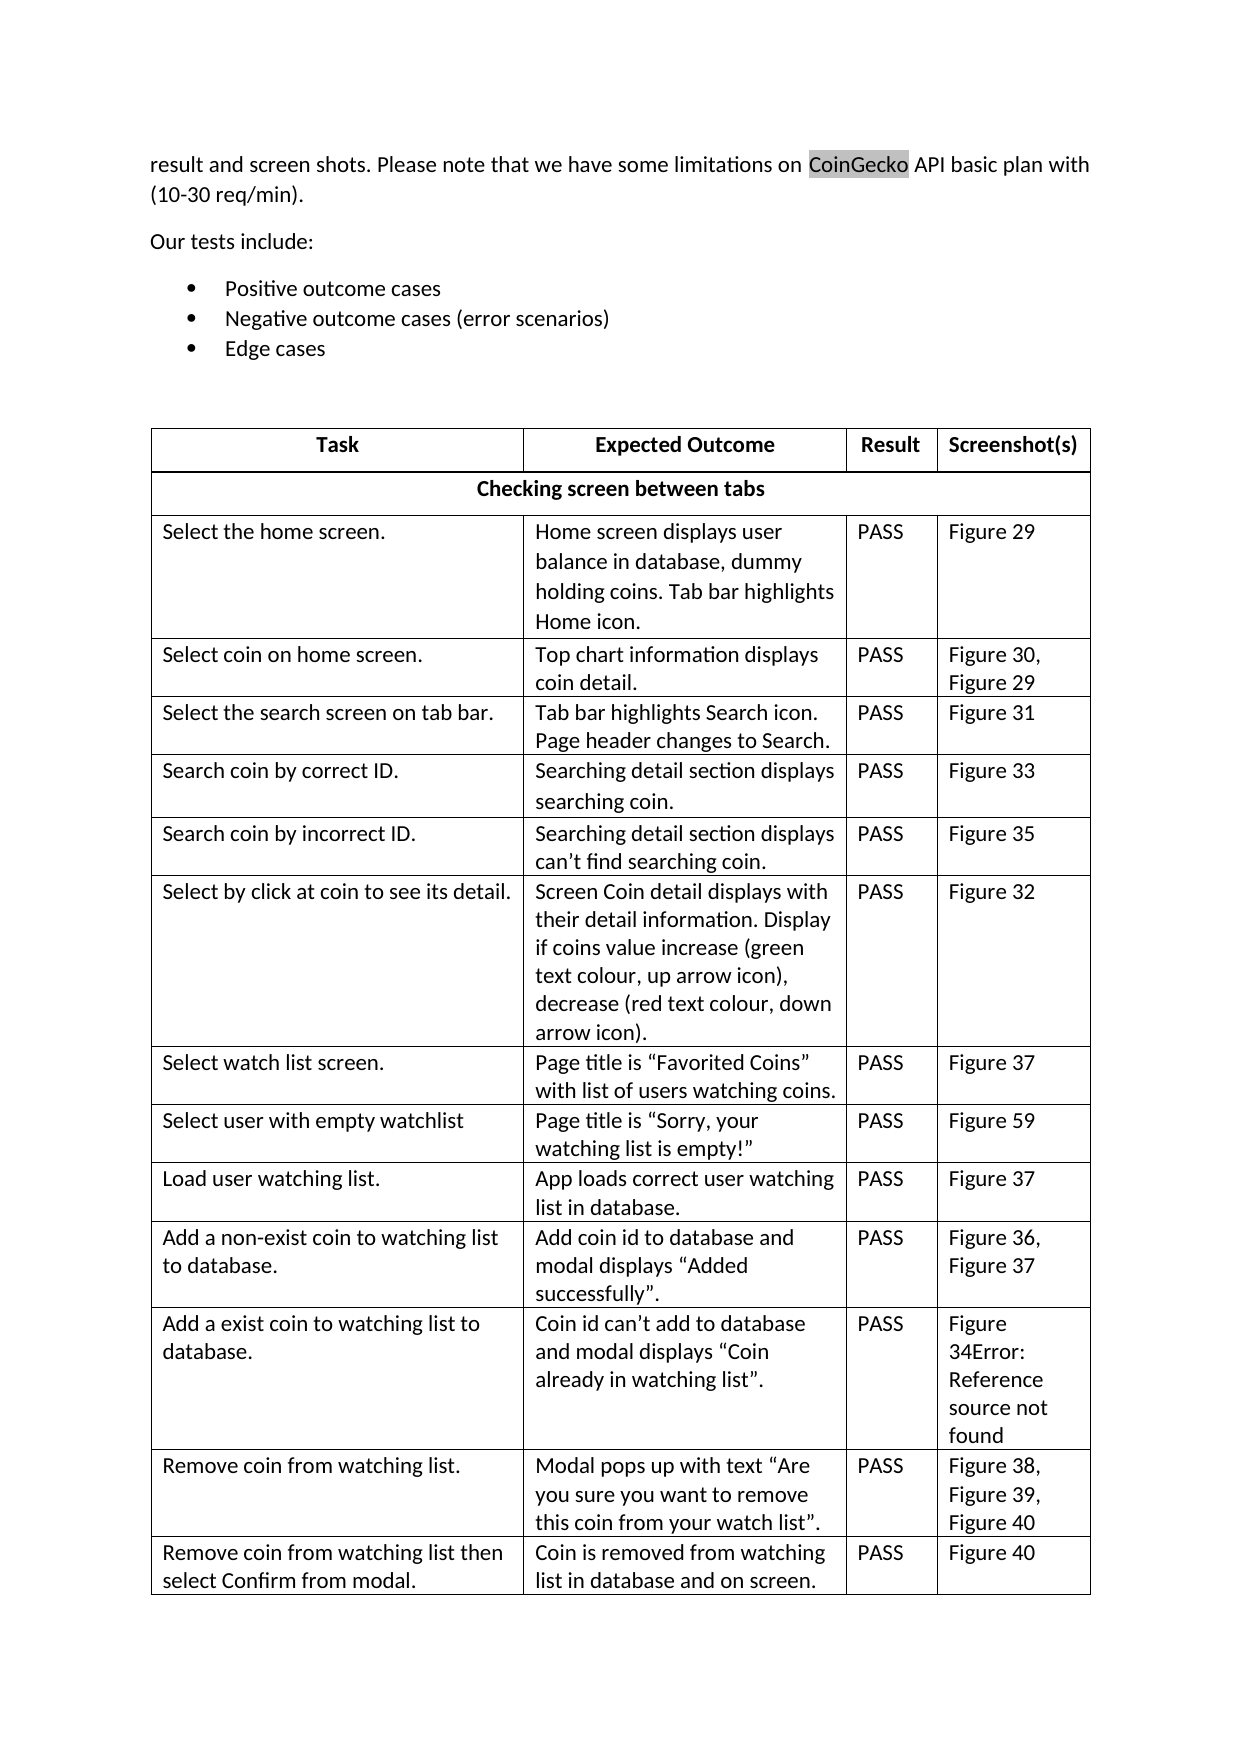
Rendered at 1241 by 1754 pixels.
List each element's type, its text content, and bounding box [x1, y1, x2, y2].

table_header Task [152, 429, 523, 471]
table_header Screenshot(s) [938, 429, 1090, 471]
list Edge cases [187, 334, 1090, 362]
table_cell Search coin by incorrect ID. [152, 818, 523, 875]
list Negative outcome cases (error scenarios) [187, 304, 1090, 332]
table_cell Figure 56 [938, 1105, 1090, 1162]
table_cell Add a non-exist coin to watching list to database. [152, 1222, 523, 1307]
table_cell Select user with empty watchlist [152, 1105, 523, 1162]
table_cell Figure 32 [938, 876, 1090, 1046]
table_cell Searching detail section displays searching coin. [524, 755, 846, 817]
table_cell PASS [847, 755, 937, 817]
list Positive outcome cases [187, 274, 1090, 302]
table_cell Home screen displays user balance in database, dummy holding coins. Tab bar highlights Home icon. [524, 516, 846, 638]
table_cell Load user watching list. [152, 1163, 523, 1221]
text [150, 150, 1090, 208]
table_cell PASS [847, 1450, 937, 1536]
table_cell PASS [847, 1047, 937, 1104]
table_cell Checking screen between tabs [152, 473, 1090, 514]
table_cell Tab bar highlights Search icon. Page header changes to Search. [524, 697, 846, 754]
table_cell Figure 30, Figure 29 [938, 639, 1090, 696]
table_cell Select watch list screen. [152, 1047, 523, 1104]
table_cell Coin id can’t add to database and modal displays “Coin already in watching list”. [524, 1308, 846, 1449]
table_cell Select by click at coin to see its detail. [152, 876, 523, 1046]
table_cell Page title is “Sorry, your watching list is empty!” [524, 1105, 846, 1162]
table_cell PASS [847, 639, 937, 696]
table_cell PASS [847, 516, 937, 638]
table_cell PASS [847, 876, 937, 1046]
table_cell Select the search screen on tab bar. [152, 697, 523, 754]
table_cell PASS [847, 1537, 937, 1594]
table_header Expected Outcome [524, 429, 846, 471]
table_cell Figure 38, Figure 39, Figure 40 [938, 1450, 1090, 1536]
table_cell App loads correct user watching list in database. [524, 1163, 846, 1221]
table_cell Figure 37 [938, 1163, 1090, 1221]
table_cell Coin is removed from watching list in database and on screen. [524, 1537, 846, 1594]
table_cell Add coin id to database and modal displays “Added successfully”. [524, 1222, 846, 1307]
table_header Result [847, 429, 937, 471]
table_cell PASS [847, 1308, 937, 1449]
table_cell PASS [847, 818, 937, 875]
table_cell Remove coin from watching list. [152, 1450, 523, 1536]
table_cell Figure 33 [938, 755, 1090, 817]
table_cell Add a exist coin to watching list to database. [152, 1308, 523, 1449]
table_cell Figure 36, Figure 37 [938, 1222, 1090, 1307]
table_cell Figure 29 [938, 516, 1090, 638]
table_cell PASS [847, 1105, 937, 1162]
table_cell PASS [847, 1222, 937, 1307]
text Our tests include: [150, 227, 1090, 255]
table_cell PASS [847, 697, 937, 754]
table_cell Top chart information displays coin detail. [524, 639, 846, 696]
table_cell Select coin on home screen. [152, 639, 523, 696]
table_cell Page title is “Favorited Coins” with list of users watching coins. [524, 1047, 846, 1104]
table_cell Figure 40 [938, 1537, 1090, 1594]
table_cell Modal pops up with text “Are you sure you want to remove this coin from your watch list”. [524, 1450, 846, 1536]
table_cell Figure 35 [938, 818, 1090, 875]
table_cell Screen Coin detail displays with their detail information. Display if coins value increase (green text colour, up arrow icon), decrease (red text colour, down arrow icon). [524, 876, 846, 1046]
table_cell PASS [847, 1163, 937, 1221]
table_cell Figure 31 [938, 697, 1090, 754]
table_cell Search coin by correct ID. [152, 755, 523, 817]
table_cell Searching detail section displays can’t find searching coin. [524, 818, 846, 875]
table_cell Select the home screen. [152, 516, 523, 638]
table_cell Figure 37 [938, 1047, 1090, 1104]
table_cell Remove coin from watching list then select Confirm from modal. [152, 1537, 523, 1594]
